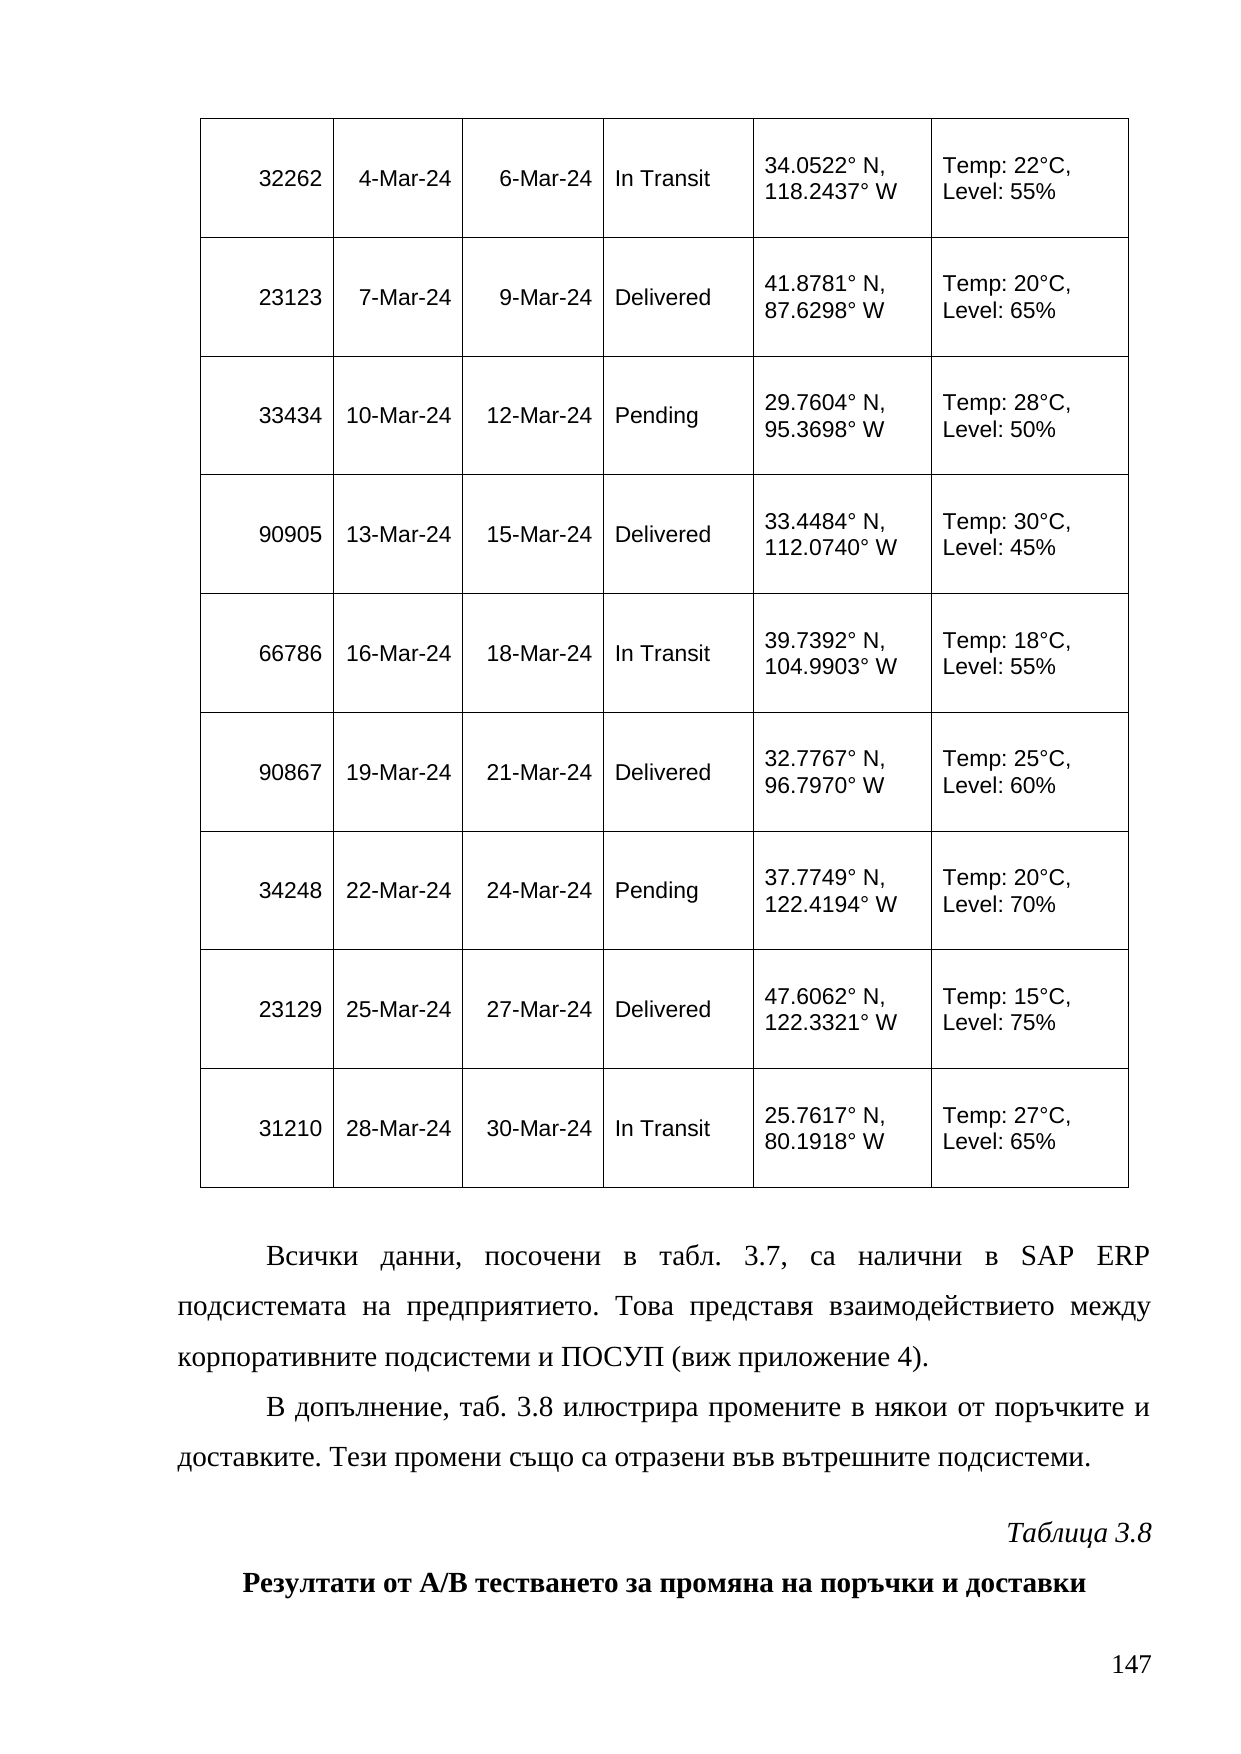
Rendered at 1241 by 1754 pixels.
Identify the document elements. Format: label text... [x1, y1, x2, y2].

table_cell 37.7749° N, 122.4194° W [754, 832, 931, 949]
table_cell 7-Mar-24 [334, 238, 462, 356]
table_cell Temp: 15°C, Level: 75% [932, 950, 1128, 1068]
table_cell 47.6062° N, 122.3321° W [754, 950, 931, 1068]
table_cell Pending [604, 357, 753, 474]
table_cell Delivered [604, 713, 753, 831]
text Всички данни, посочени в табл. 3.7, са налични в SAP ERP подсистемата на предприятието. Това представя взаимодействието между корпоративните подсистеми и ПОСУП (виж приложение 4). [177, 1238, 1152, 1372]
table_cell 15-Mar-24 [463, 475, 603, 593]
table_cell Temp: 27°C, Level: 65% [932, 1069, 1128, 1187]
table_cell Temp: 20°C, Level: 70% [932, 832, 1128, 949]
table_cell Delivered [604, 238, 753, 356]
table_cell 12-Mar-24 [463, 357, 603, 474]
table_cell 6-Mar-24 [463, 119, 603, 237]
table_cell Delivered [604, 950, 753, 1068]
table_cell 24-Mar-24 [463, 832, 603, 949]
table_cell 18-Mar-24 [463, 594, 603, 712]
table_cell 31210 [201, 1069, 333, 1187]
table_cell 23123 [201, 238, 333, 356]
table_cell 29.7604° N, 95.3698° W [754, 357, 931, 474]
table_cell 66786 [201, 594, 333, 712]
table_cell Pending [604, 832, 753, 949]
table_cell 16-Mar-24 [334, 594, 462, 712]
table_cell 34.0522° N, 118.2437° W [754, 119, 931, 237]
table_cell 23129 [201, 950, 333, 1068]
table_cell 19-Mar-24 [334, 713, 462, 831]
table_cell 34248 [201, 832, 333, 949]
table_cell 41.8781° N, 87.6298° W [754, 238, 931, 356]
table_cell 33434 [201, 357, 333, 474]
table_cell Temp: 22°C, Level: 55% [932, 119, 1128, 237]
table_cell 21-Mar-24 [463, 713, 603, 831]
table_cell Temp: 20°C, Level: 65% [932, 238, 1128, 356]
table_cell Temp: 30°C, Level: 45% [932, 475, 1128, 593]
table_cell 32.7767° N, 96.7970° W [754, 713, 931, 831]
table_cell 4-Mar-24 [334, 119, 462, 237]
table_cell 90905 [201, 475, 333, 593]
table_cell 27-Mar-24 [463, 950, 603, 1068]
table_cell 33.4484° N, 112.0740° W [754, 475, 931, 593]
table_cell 13-Mar-24 [334, 475, 462, 593]
table_cell 30-Mar-24 [463, 1069, 603, 1187]
table_cell In Transit [604, 1069, 753, 1187]
table_cell Temp: 18°C, Level: 55% [932, 594, 1128, 712]
table_cell 9-Mar-24 [463, 238, 603, 356]
table_cell 39.7392° N, 104.9903° W [754, 594, 931, 712]
table_cell 25-Mar-24 [334, 950, 462, 1068]
table_cell 32262 [201, 119, 333, 237]
table_cell 22-Mar-24 [334, 832, 462, 949]
table_cell 10-Mar-24 [334, 357, 462, 474]
table_cell Delivered [604, 475, 753, 593]
table_cell In Transit [604, 119, 753, 237]
table_cell 25.7617° N, 80.1918° W [754, 1069, 931, 1187]
table_cell In Transit [604, 594, 753, 712]
title Резултати от A/B тестването за промяна на поръчки и доставки [177, 1565, 1152, 1599]
table_cell Temp: 28°C, Level: 50% [932, 357, 1128, 474]
table_cell 28-Mar-24 [334, 1069, 462, 1187]
table_cell Temp: 25°C, Level: 60% [932, 713, 1128, 831]
text В допълнение, таб. 3.8 илюстрира промените в някои от поръчките и доставките. Тези промени също са отразени във вътрешните подсистеми. [177, 1389, 1152, 1473]
table_cell 90867 [201, 713, 333, 831]
title Таблица 3.8 [177, 1515, 1152, 1548]
